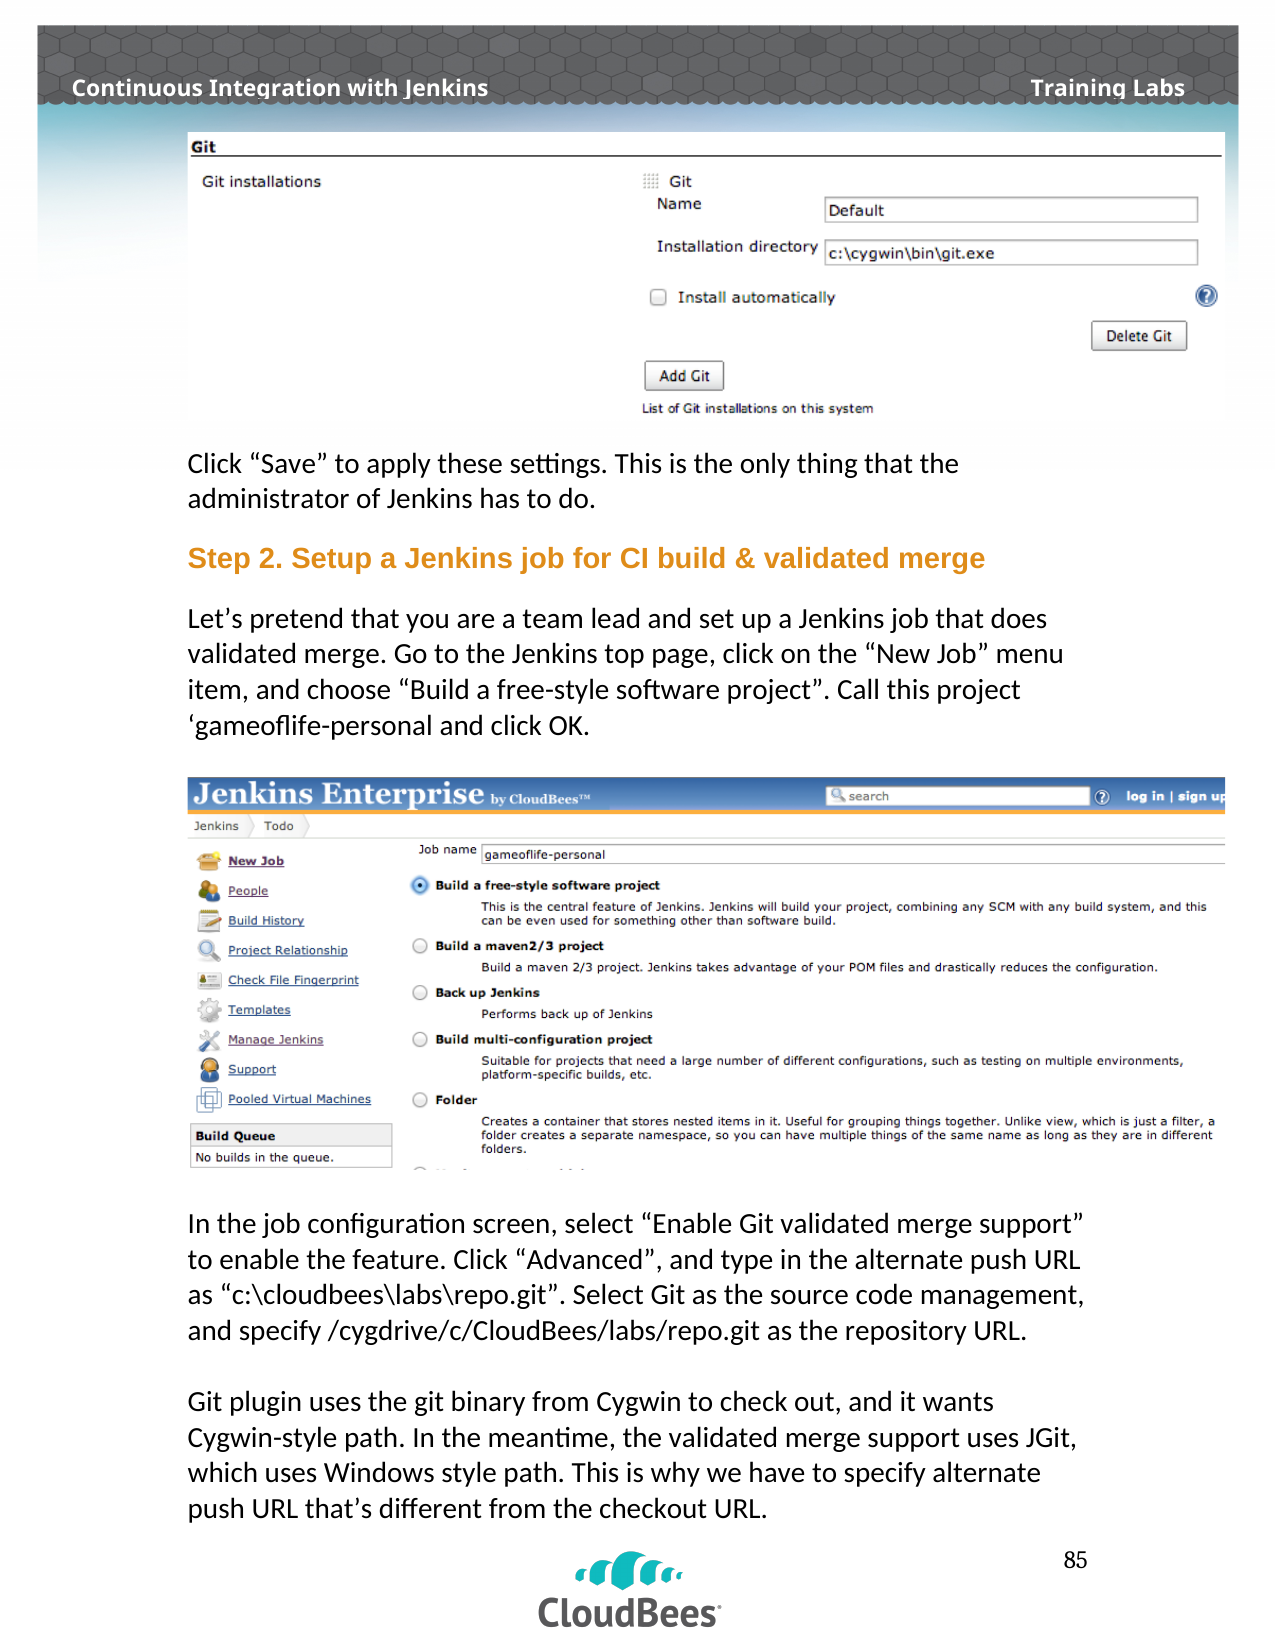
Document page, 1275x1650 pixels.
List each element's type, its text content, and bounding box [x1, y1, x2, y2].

subtitle Step 2. Setup a Jenkins job for CI build & validated merge [187, 541, 1087, 575]
picture [0, 0, 1275, 470]
text In the job configuration screen, select “Enable Git validated merge support” to enable the feature. Click “Advanced”, and type in the alternate push URL as “c:\cloudbees\labs\repo.git”. Select Git as the source code management, and specify /cygdrive/c/CloudBees/labs/repo.git as the repository URL. [187, 1205, 1087, 1348]
text Git plugin uses the git binary from Cygwin to check out, and it wants Cygwin-style path. In the meantime, the validated merge support uses JGit, which uses Windows style path. This is why we have to specify alternate push URL that’s different from the checkout URL. [187, 1383, 1087, 1526]
picture [187, 777, 1225, 1170]
text Let’s pretend that you are a team lead and set up a Jenkins job that does validated merge. Go to the Jenkins top page, click on the “New Job” menu item, and choose “Build a free-style software project”. Call this project ‘gameoflife-personal and click OK. [187, 600, 1087, 742]
picture [525, 1538, 729, 1650]
text Click “Save” to apply these settings. This is the only thing that the administrator of Jenkins has to do. [187, 445, 1087, 516]
